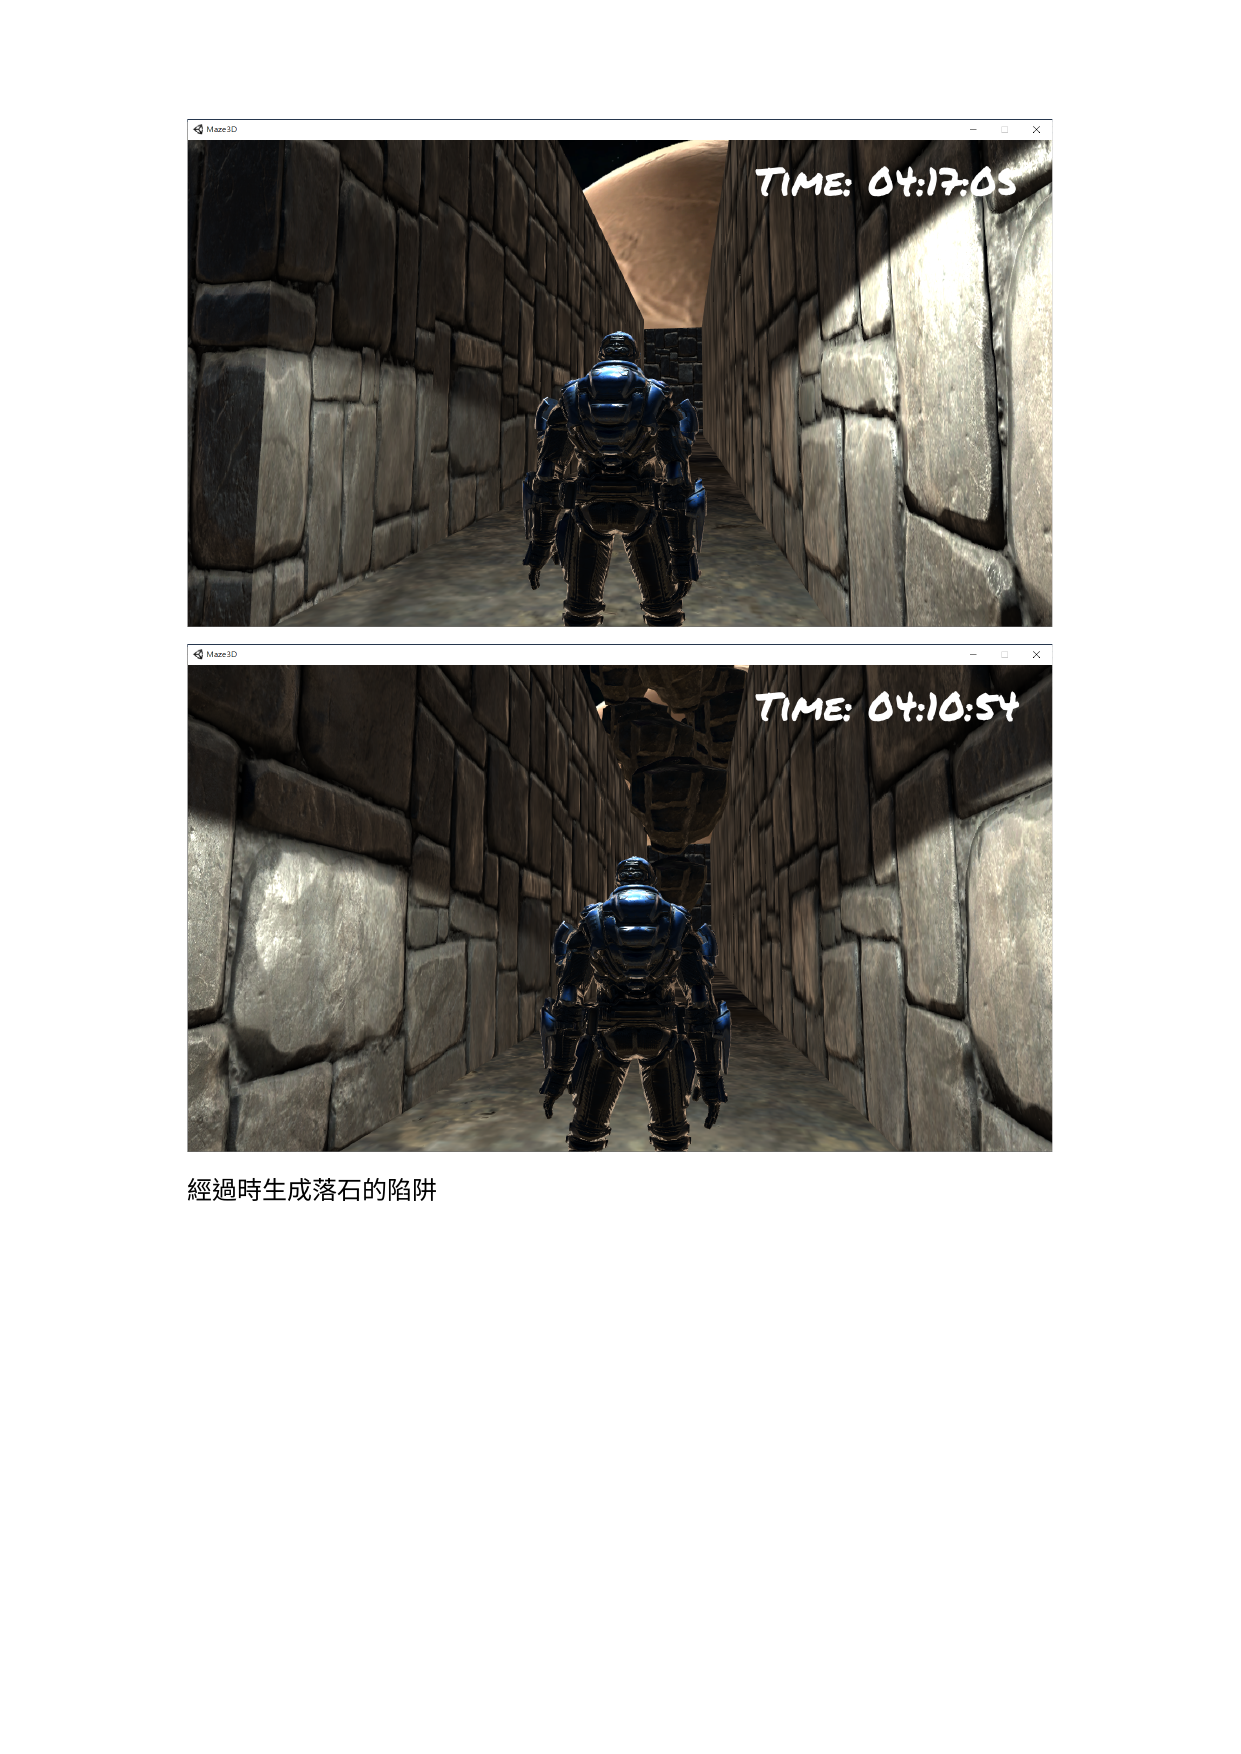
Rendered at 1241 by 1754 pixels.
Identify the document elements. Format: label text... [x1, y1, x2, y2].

text 經過時生成落石的陷阱 [187, 1169, 1053, 1207]
picture [187, 644, 1053, 1152]
picture [187, 119, 1053, 627]
